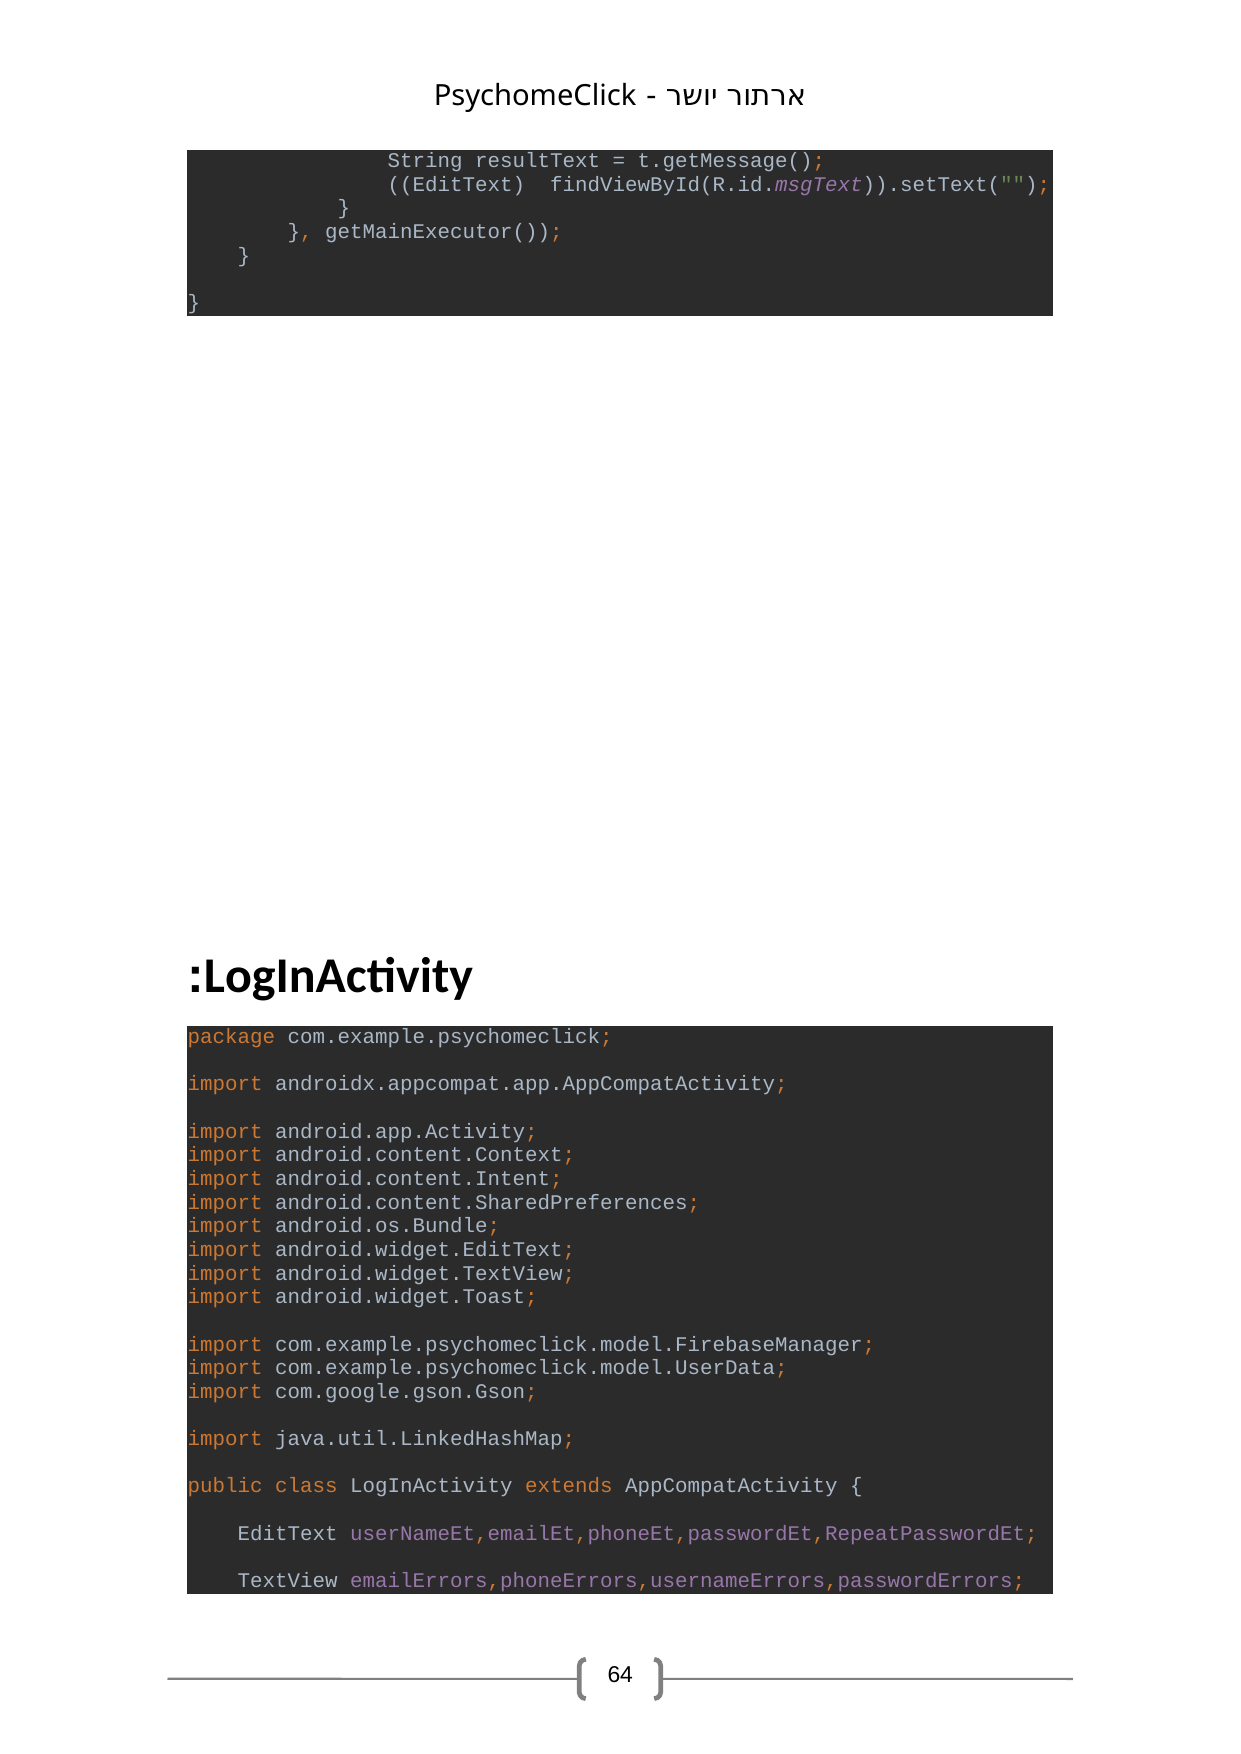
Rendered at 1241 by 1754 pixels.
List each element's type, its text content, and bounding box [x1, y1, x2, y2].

text LogInActivity: [187, 944, 1053, 1005]
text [187, 150, 1053, 316]
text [187, 1026, 1053, 1594]
